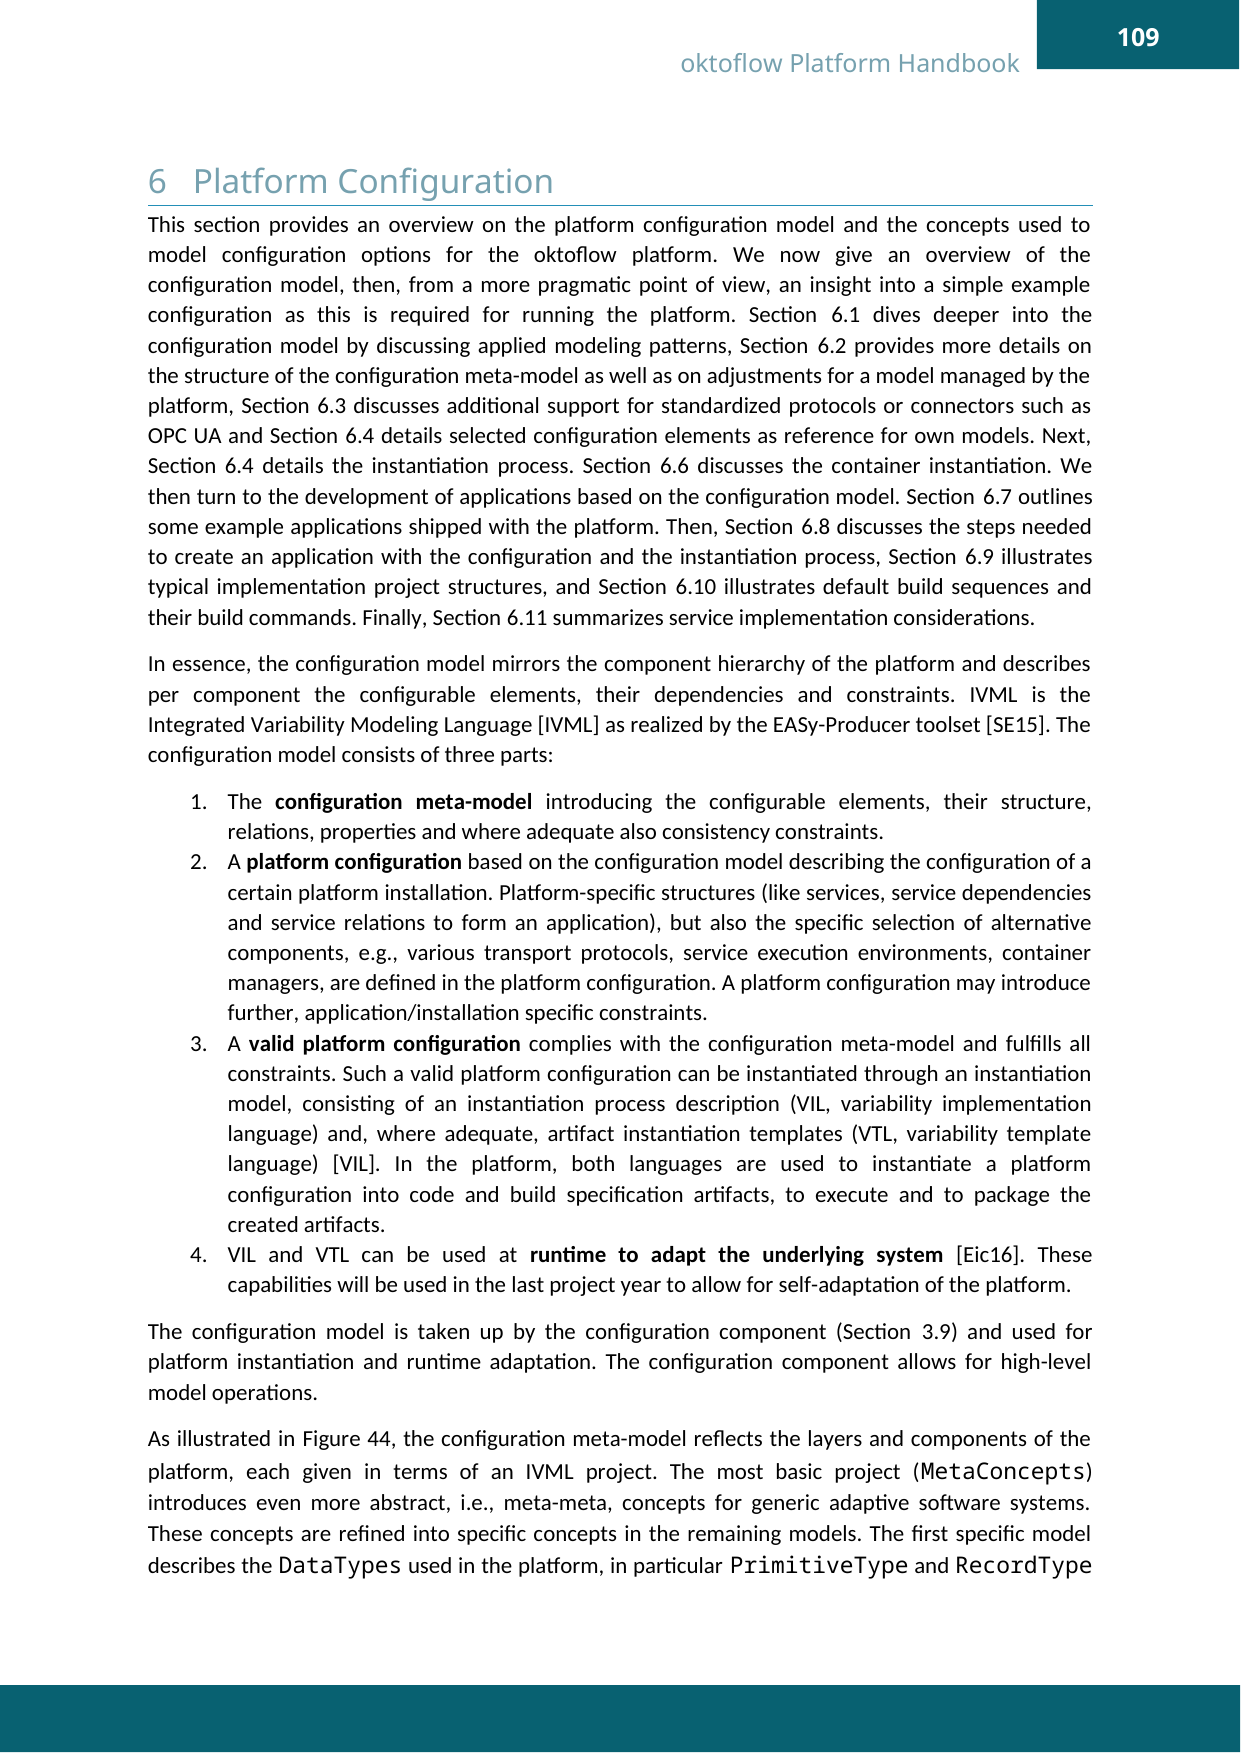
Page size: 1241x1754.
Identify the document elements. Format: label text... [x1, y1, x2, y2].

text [148, 1424, 1093, 1581]
text In essence, the configuration model mirrors the component hierarchy of the platform and describes per component the configurable elements, their dependencies and constraints. IVML is the Integrated Variability Modeling Language [IVML] as realized by the EASy-Producer toolset [SE15]. The configuration model consists of three parts: [148, 649, 1093, 768]
text The configuration model is taken up by the configuration component (Section 3.9) and used for platform instantiation and runtime adaptation. The configuration component allows for high-level model operations. [148, 1317, 1093, 1406]
subtitle Platform Configuration [148, 158, 1093, 205]
list A valid platform configuration complies with the configuration meta-model and fulfills all constraints. Such a valid platform configuration can be instantiated through an instantiation model, consisting of an instantiation process description (VIL, variability implementation language) and, where adequate, artifact instantiation templates (VTL, variability template language) [VIL]. In the platform, both languages are used to instantiate a platform configuration into code and build specification artifacts, to execute and to package the created artifacts. [190, 1029, 1093, 1238]
list A platform configuration based on the configuration model describing the configuration of a certain platform installation. Platform-specific structures (like services, service dependencies and service relations to form an application), but also the specific selection of alternative components, e.g., various transport protocols, service execution environments, container managers, are defined in the platform configuration. A platform configuration may introduce further, application/installation specific constraints. [190, 847, 1093, 1027]
list The configuration meta-model introducing the configurable elements, their structure, relations, properties and where adequate also consistency constraints. [190, 787, 1093, 845]
list VIL and VTL can be used at runtime to adapt the underlying system [Eic16]. These capabilities will be used in the last project year to allow for self-adaptation of the platform. [190, 1240, 1093, 1298]
text This section provides an overview on the platform configuration model and the concepts used to model configuration options for the oktoflow platform. We now give an overview of the configuration model, then, from a more pragmatic point of view, an insight into a simple example configuration as this is required for running the platform. Section 6.1 dives deeper into the configuration model by discussing applied modeling patterns, Section 6.2 provides more details on the structure of the configuration meta-model as well as on adjustments for a model managed by the platform, Section 6.3 discusses additional support for standardized protocols or connectors such as OPC UA and Section 6.4 details selected configuration elements as reference for own models. Next, Section 6.4 details the instantiation process. Section 6.6 discusses the container instantiation. We then turn to the development of applications based on the configuration model. Section 6.7 outlines some example applications shipped with the platform. Then, Section 6.8 discusses the steps needed to create an application with the configuration and the instantiation process, Section 6.9 illustrates typical implementation project structures, and Section 6.10 illustrates default build sequences and their build commands. Finally, Section 6.11 summarizes service implementation considerations. [148, 210, 1093, 631]
